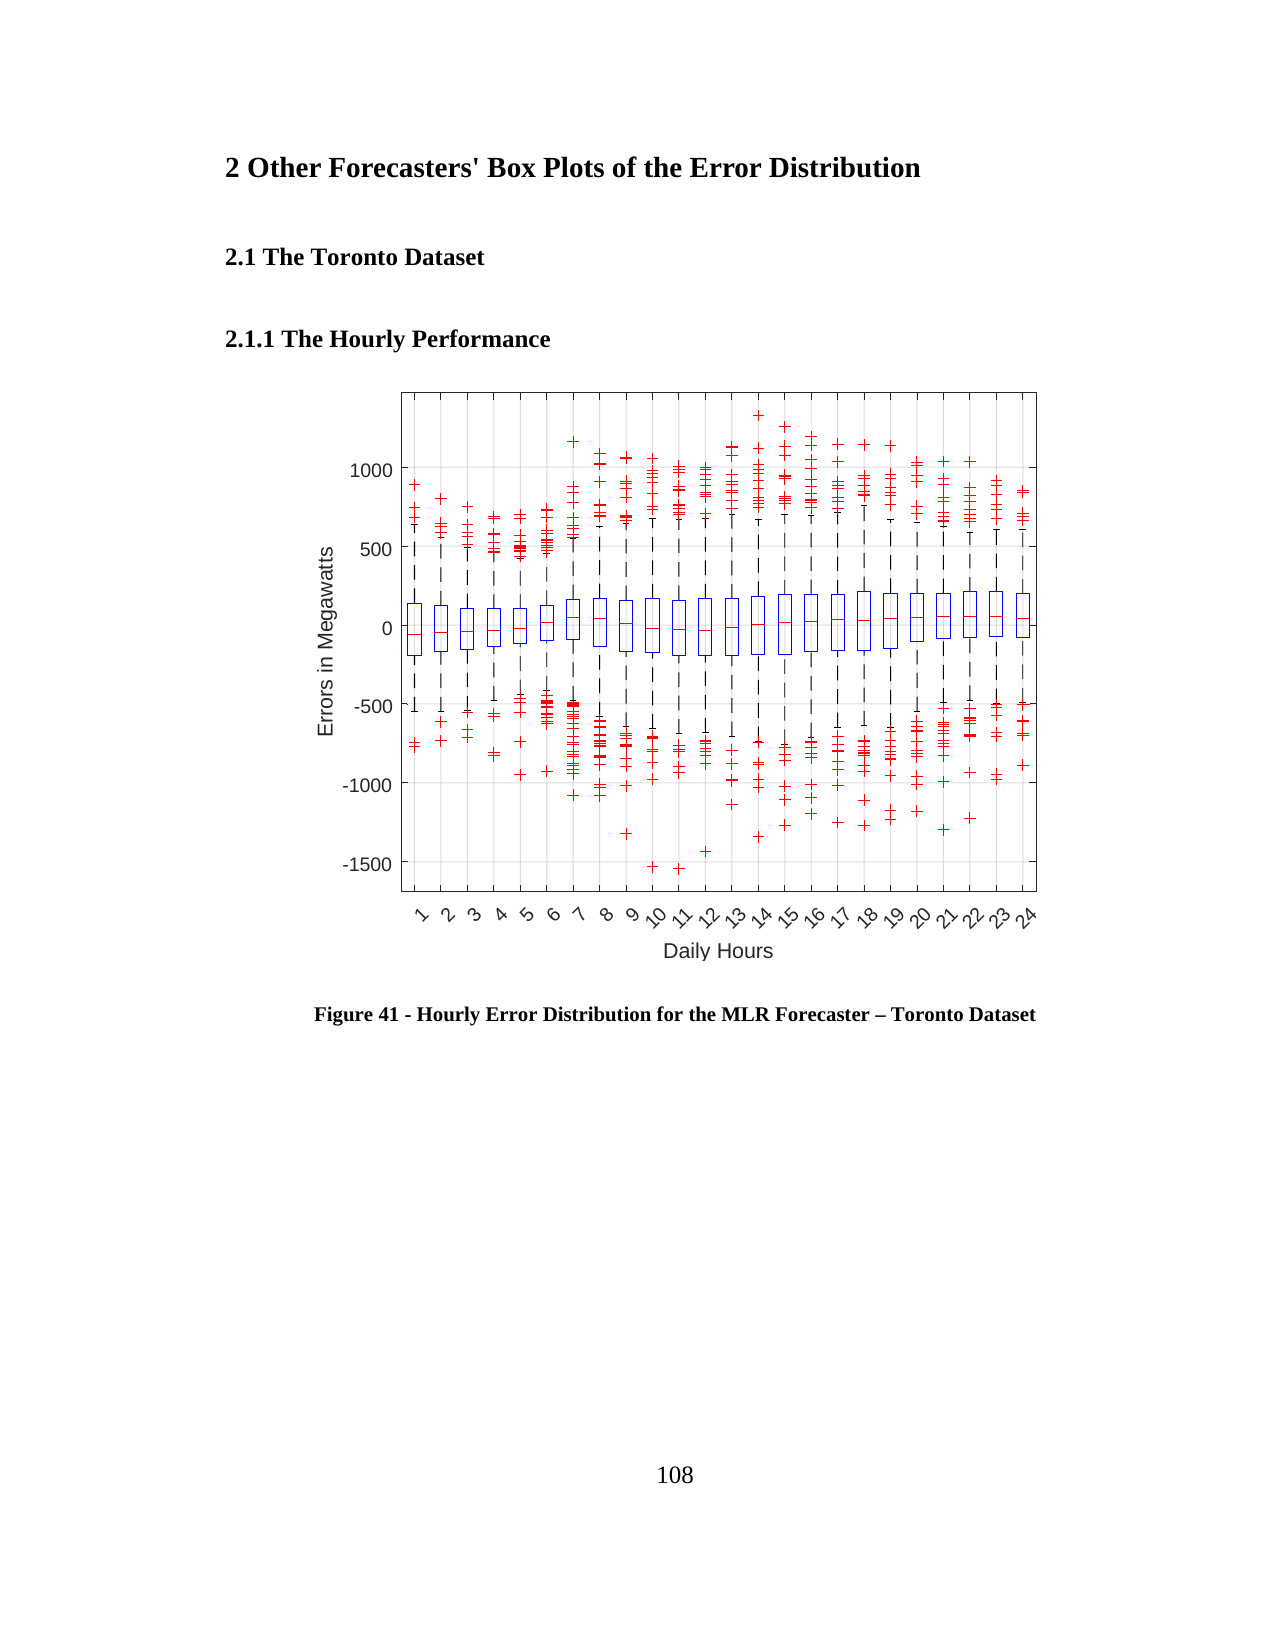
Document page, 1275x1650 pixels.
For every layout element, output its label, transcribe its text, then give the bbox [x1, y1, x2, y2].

subtitle 2.1 The Toronto Dataset [225, 242, 1125, 271]
subtitle 2 Other Forecasters' Box Plots of the Error Distribution [225, 150, 1125, 183]
subtitle 2.1.1 The Hourly Performance [225, 324, 1125, 353]
text Figure 41 - Hourly Error Distribution for the MLR Forecaster – Toronto Dataset [225, 1001, 1125, 1026]
